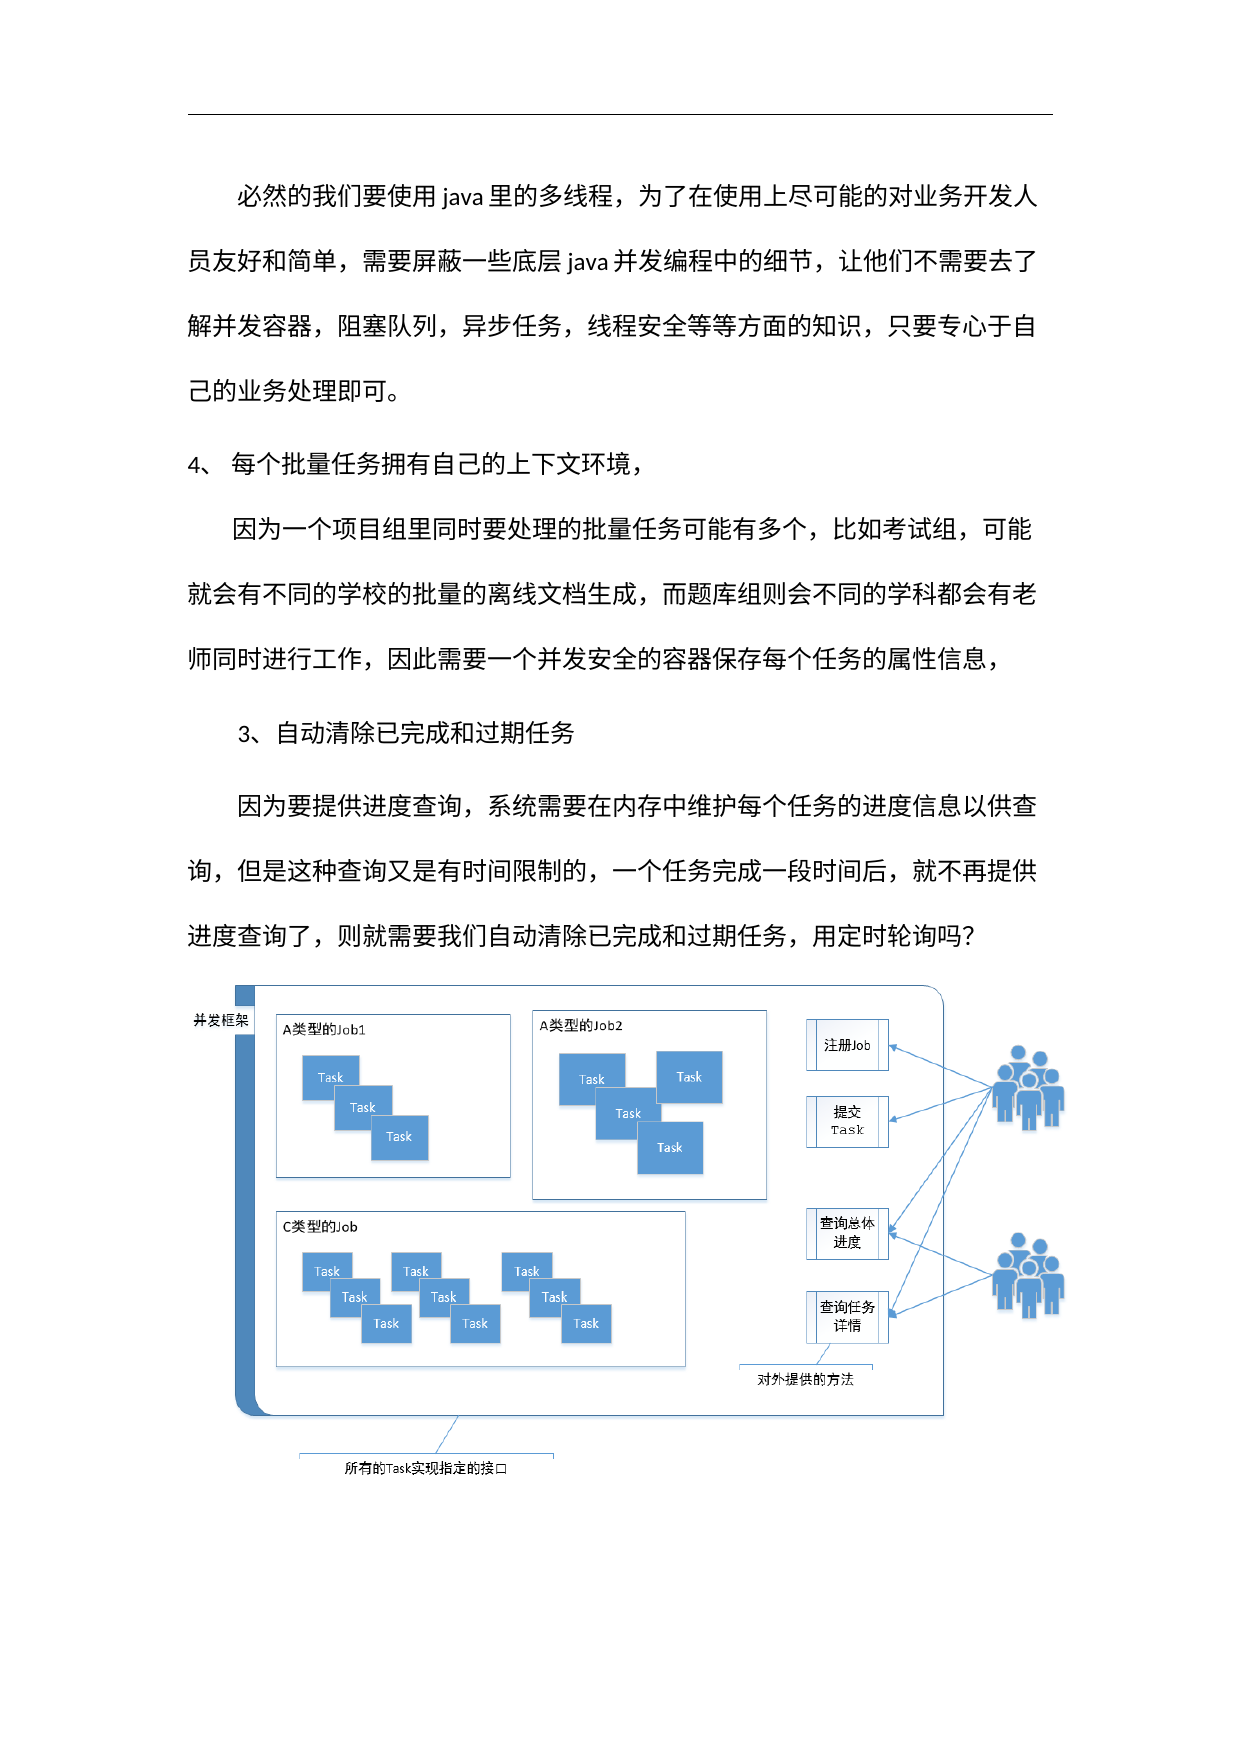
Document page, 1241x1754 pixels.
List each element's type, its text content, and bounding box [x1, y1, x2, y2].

text 必然的我们要使用java里的多线程，为了在使用上尽可能的对业务开发人员友好和简单，需要屏蔽一些底层java并发编程中的细节，让他们不需要去了解并发容器，阻塞队列，异步任务，线程安全等等方面的知识，只要专心于自己的业务处理即可。 [187, 162, 1053, 422]
text 3、自动清除已完成和过期任务 [187, 699, 1053, 764]
list 每个批量任务拥有自己的上下文环境， [187, 430, 1053, 495]
picture [187, 982, 1072, 1489]
text 因为要提供进度查询，系统需要在内存中维护每个任务的进度信息以供查询，但是这种查询又是有时间限制的，一个任务完成一段时间后，就不再提供进度查询了，则就需要我们自动清除已完成和过期任务，用定时轮询吗？ [187, 772, 1053, 967]
list 因为一个项目组里同时要处理的批量任务可能有多个，比如考试组，可能就会有不同的学校的批量的离线文档生成，而题库组则会不同的学科都会有老师同时进行工作，因此需要一个并发安全的容器保存每个任务的属性信息， [187, 495, 1053, 690]
